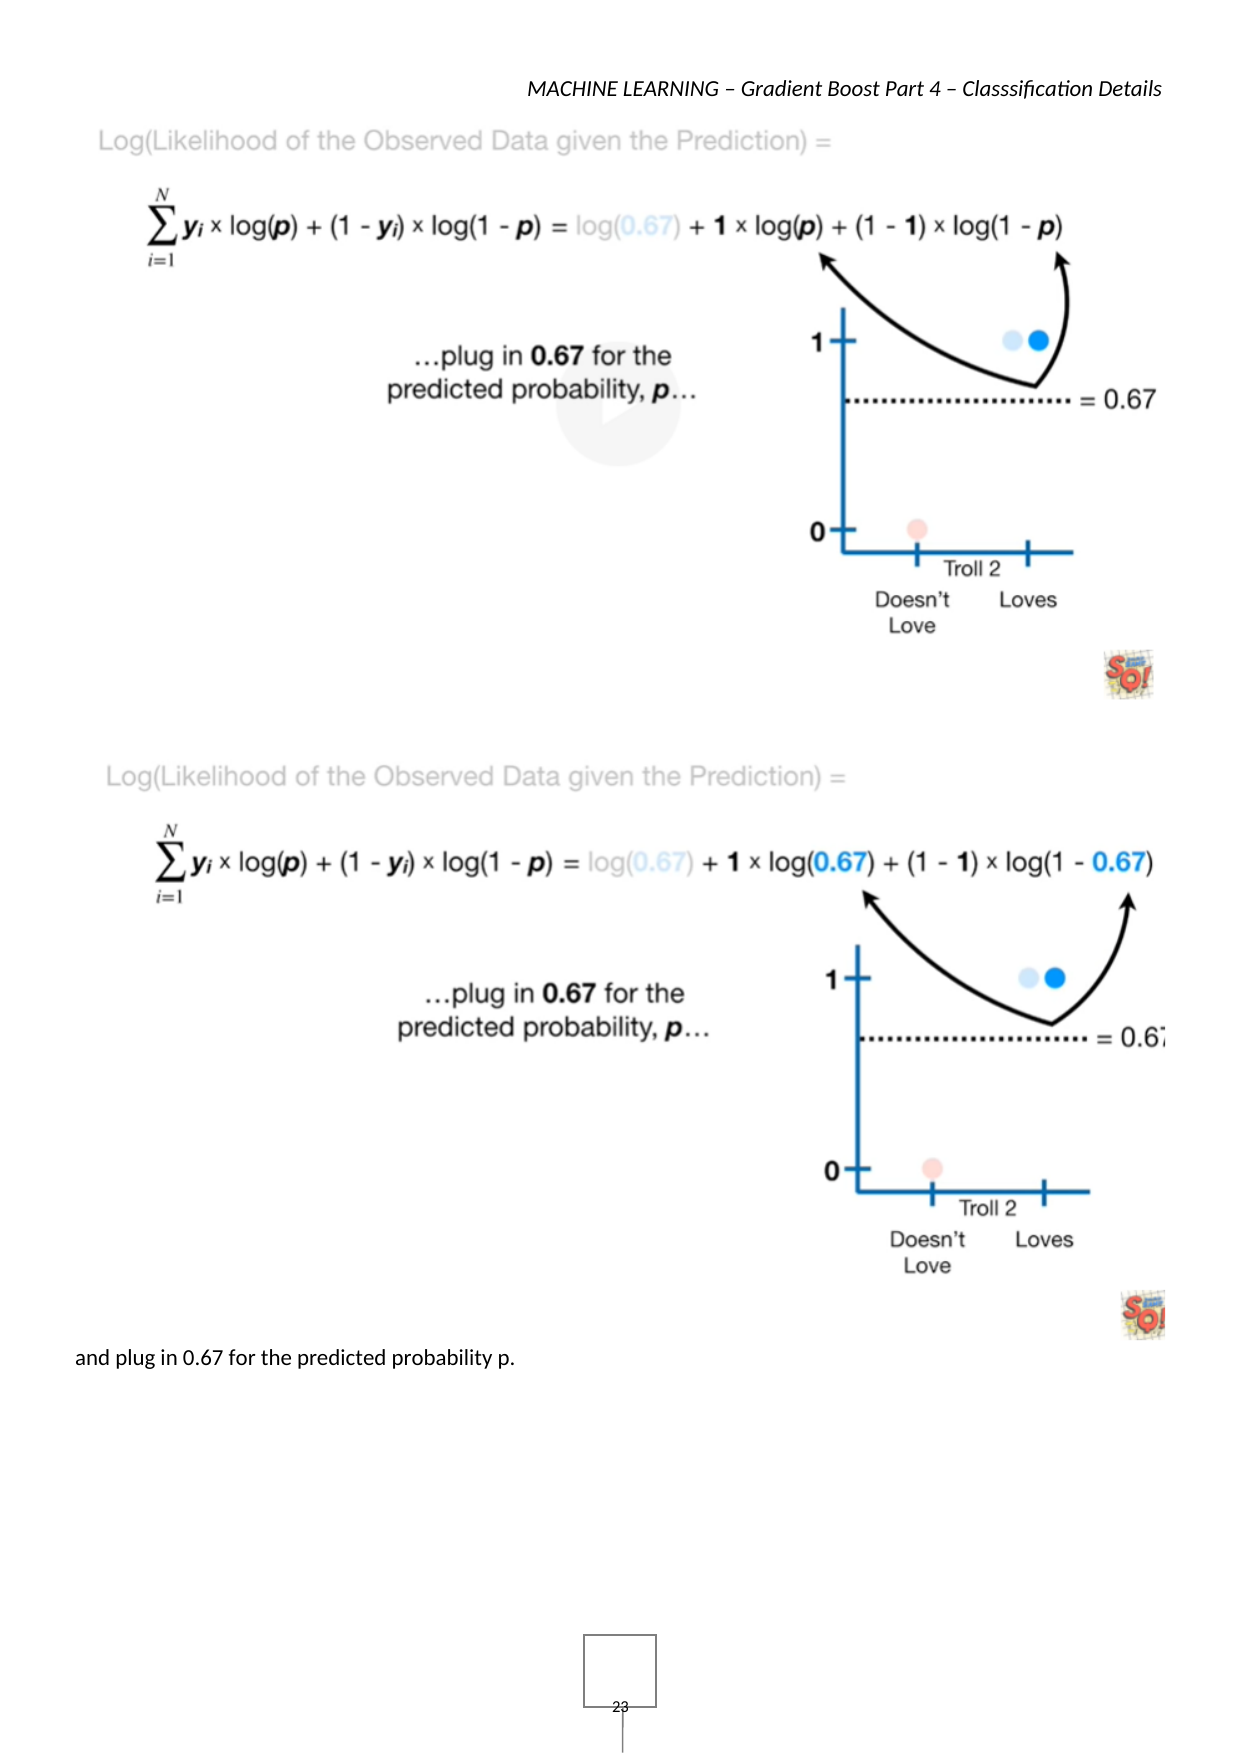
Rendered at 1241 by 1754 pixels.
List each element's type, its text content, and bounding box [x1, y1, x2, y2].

picture [75, 730, 1166, 1344]
picture [75, 101, 1166, 702]
text and plug in 0.67 for the predicted probability p. [75, 1344, 1165, 1371]
